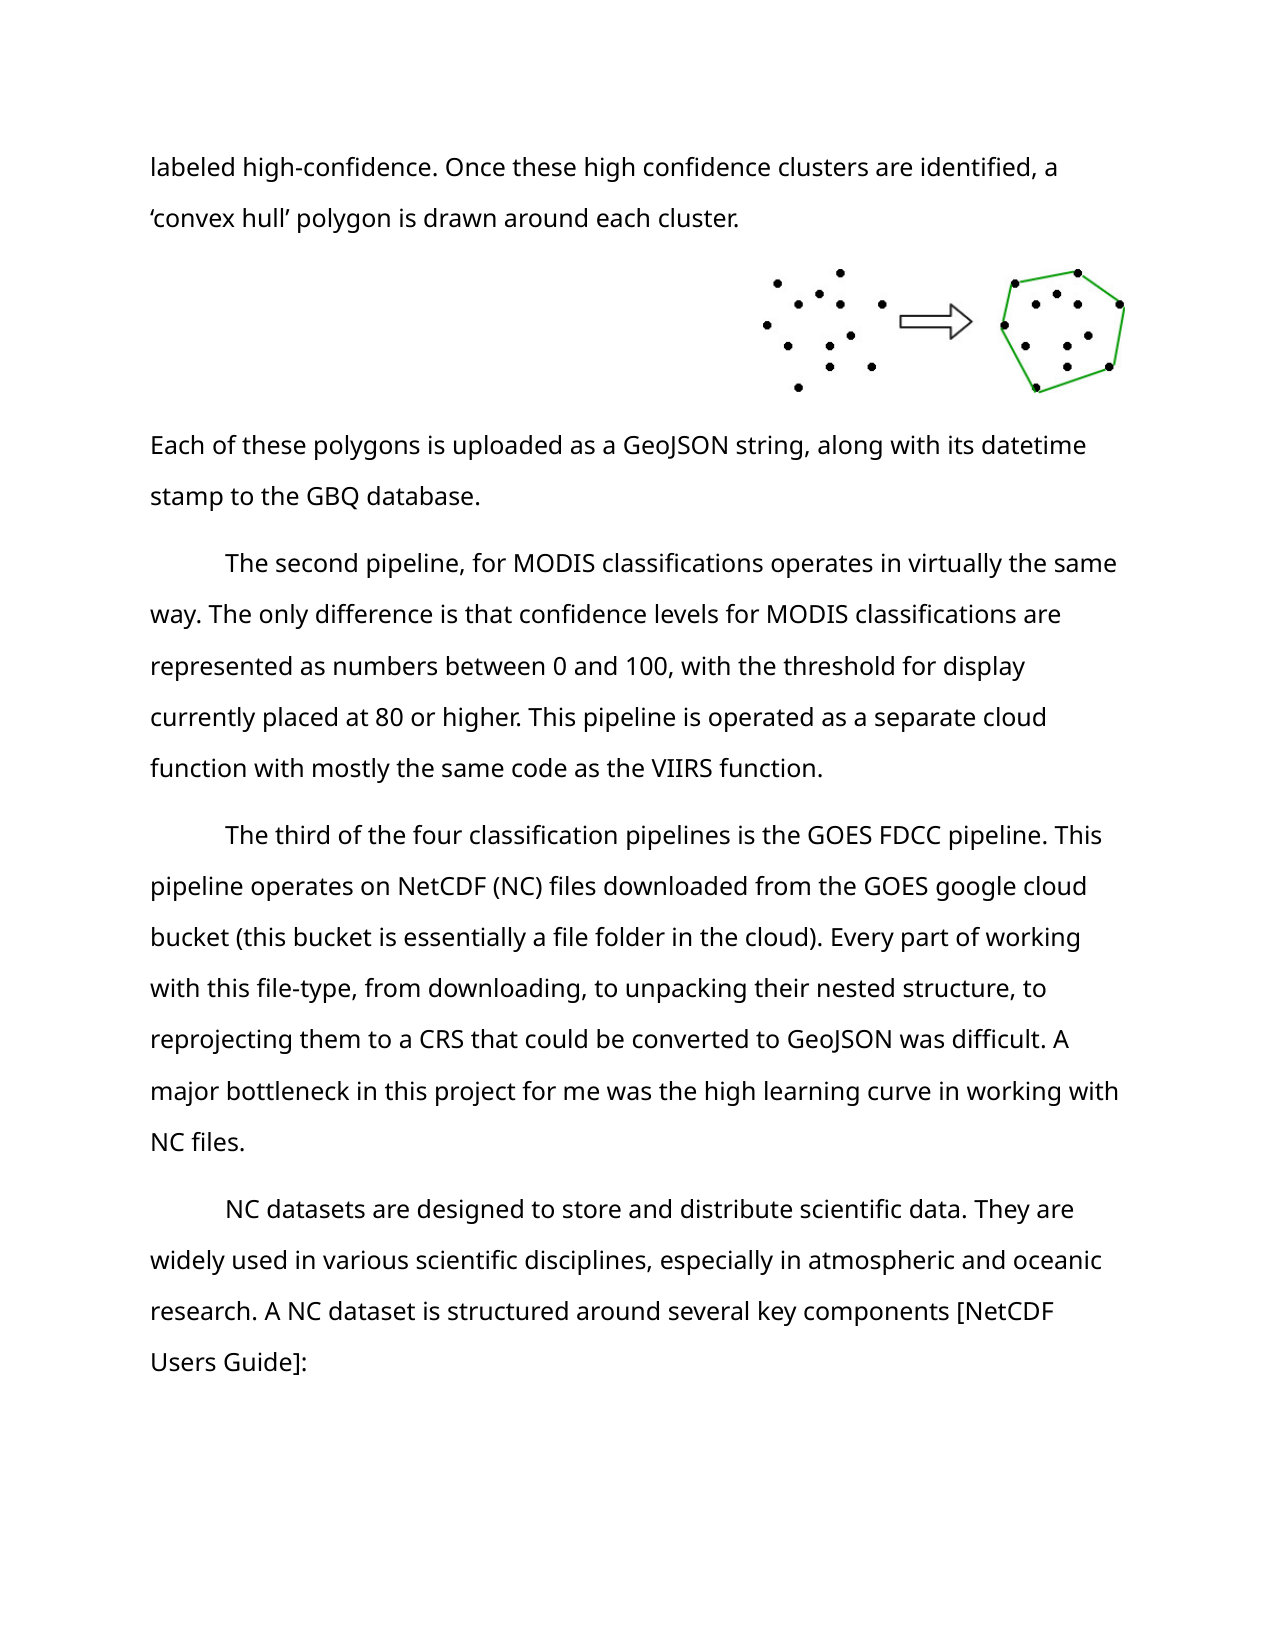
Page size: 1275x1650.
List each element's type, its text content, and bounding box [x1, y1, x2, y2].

text The second pipeline, for MODIS classifications operates in virtually the same way. The only difference is that confidence levels for MODIS classifications are represented as numbers between 0 and 100, with the threshold for display currently placed at 80 or higher. This pipeline is operated as a separate cloud function with mostly the same code as the VIIRS function. [150, 546, 1125, 784]
picture [762, 268, 1125, 394]
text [150, 150, 1125, 235]
text Each of these polygons is uploaded as a GeoJSON string, along with its datetime stamp to the GBQ database. [150, 427, 1125, 512]
text The third of the four classification pipelines is the GOES FDCC pipeline. This pipeline operates on NetCDF (NC) files downloaded from the GOES google cloud bucket (this bucket is essentially a file folder in the cloud). Every part of working with this file-type, from downloading, to unpacking their nested structure, to reprojecting them to a CRS that could be converted to GeoJSON was difficult. A major bottleneck in this project for me was the high learning curve in working with NC files. [150, 818, 1125, 1158]
text NC datasets are designed to store and distribute scientific data. They are widely used in various scientific disciplines, especially in atmospheric and oceanic research. A NC dataset is structured around several key components [NetCDF Users Guide]: [150, 1192, 1125, 1379]
